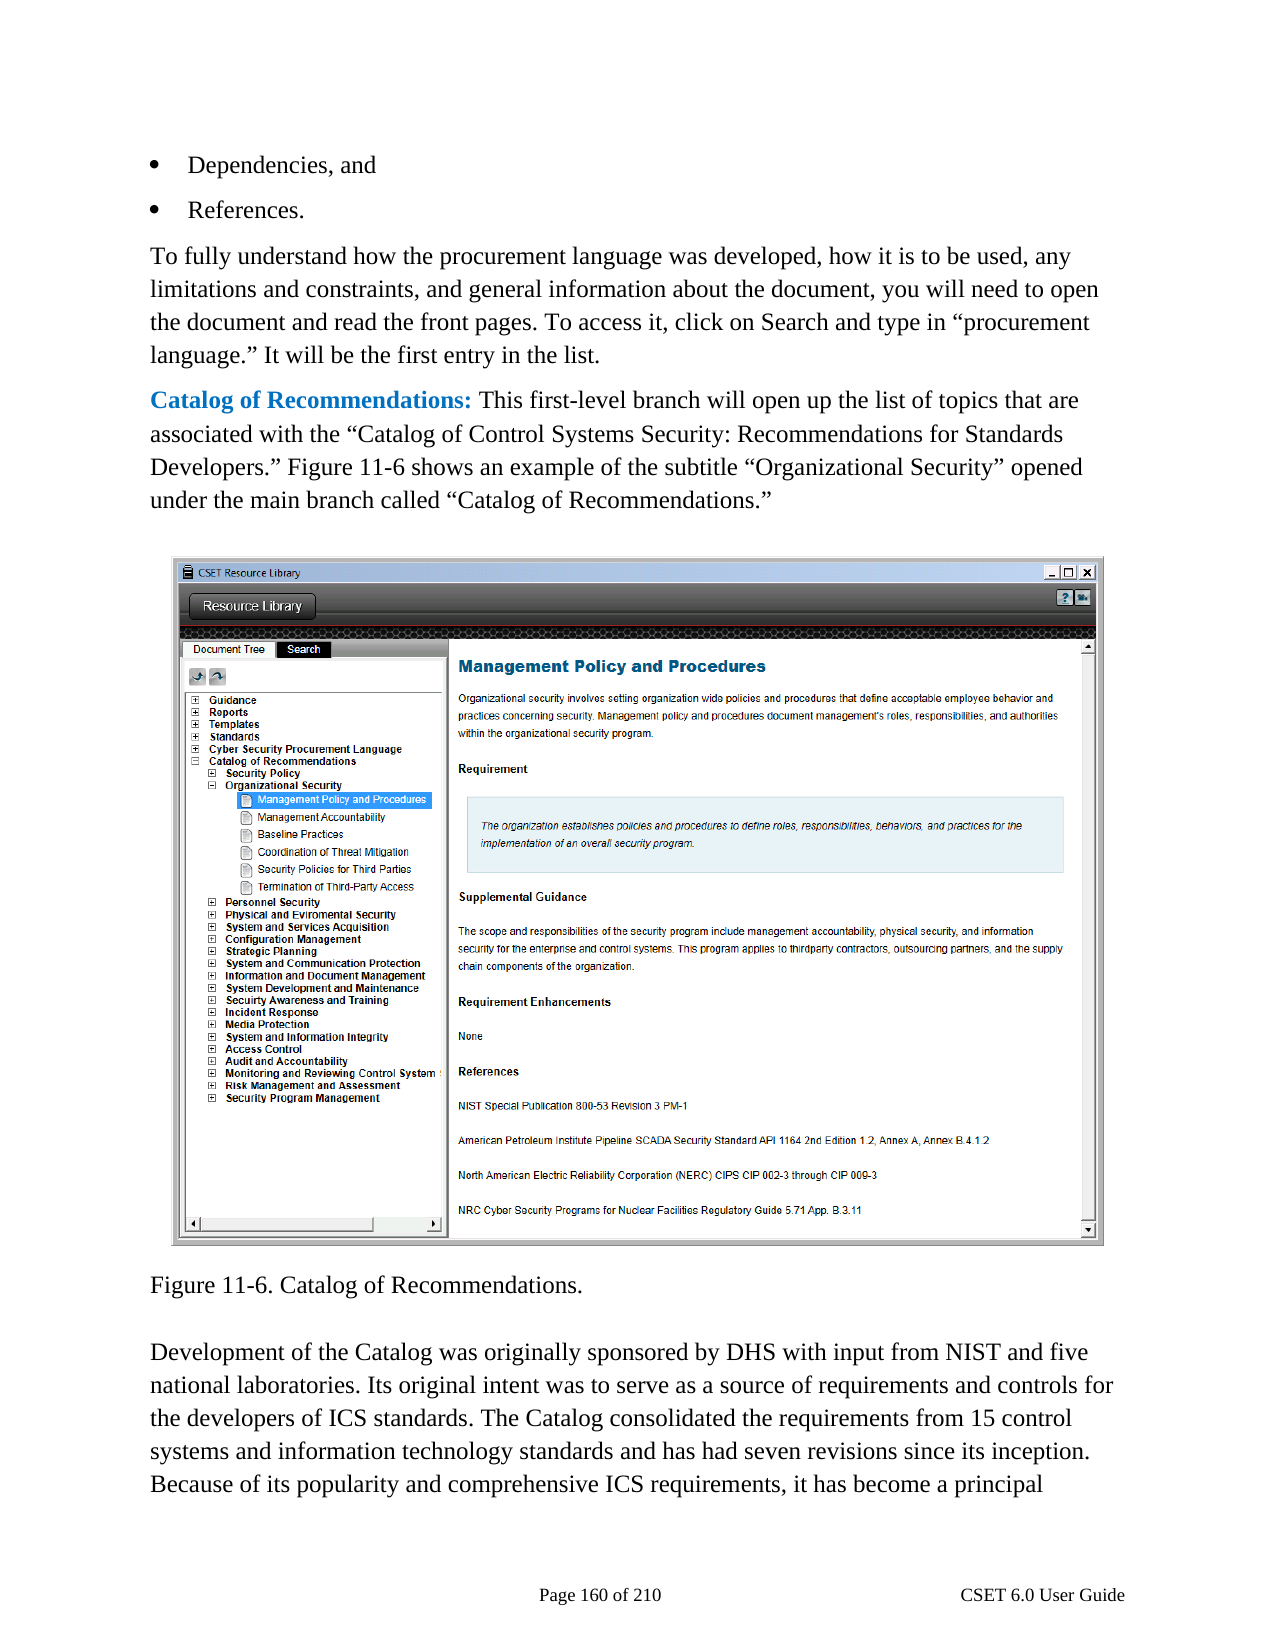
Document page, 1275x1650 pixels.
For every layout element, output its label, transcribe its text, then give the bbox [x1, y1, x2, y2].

text Figure 11-6. Catalog of Recommendations. [150, 1271, 1125, 1299]
list References. [150, 196, 1125, 224]
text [150, 1337, 1125, 1498]
text Catalog of Recommendations: This first-level branch will open up the list of topics that are associated with the “Catalog of Control Systems Security: Recommendations for Standards Developers.” Figure 11-6 shows an example of the subtitle “Organizational Security” opened under the main branch called “Catalog of Recommendations.” [150, 386, 1125, 513]
list Dependencies, and [150, 150, 1125, 179]
text To fully understand how the procurement language was developed, how it is to be used, any limitations and constraints, and general information about the document, you will need to open the document and read the front pages. To access it, click on Search and type in “procurement language.” It will be the first entry in the list. [150, 241, 1125, 369]
picture [171, 556, 1104, 1246]
